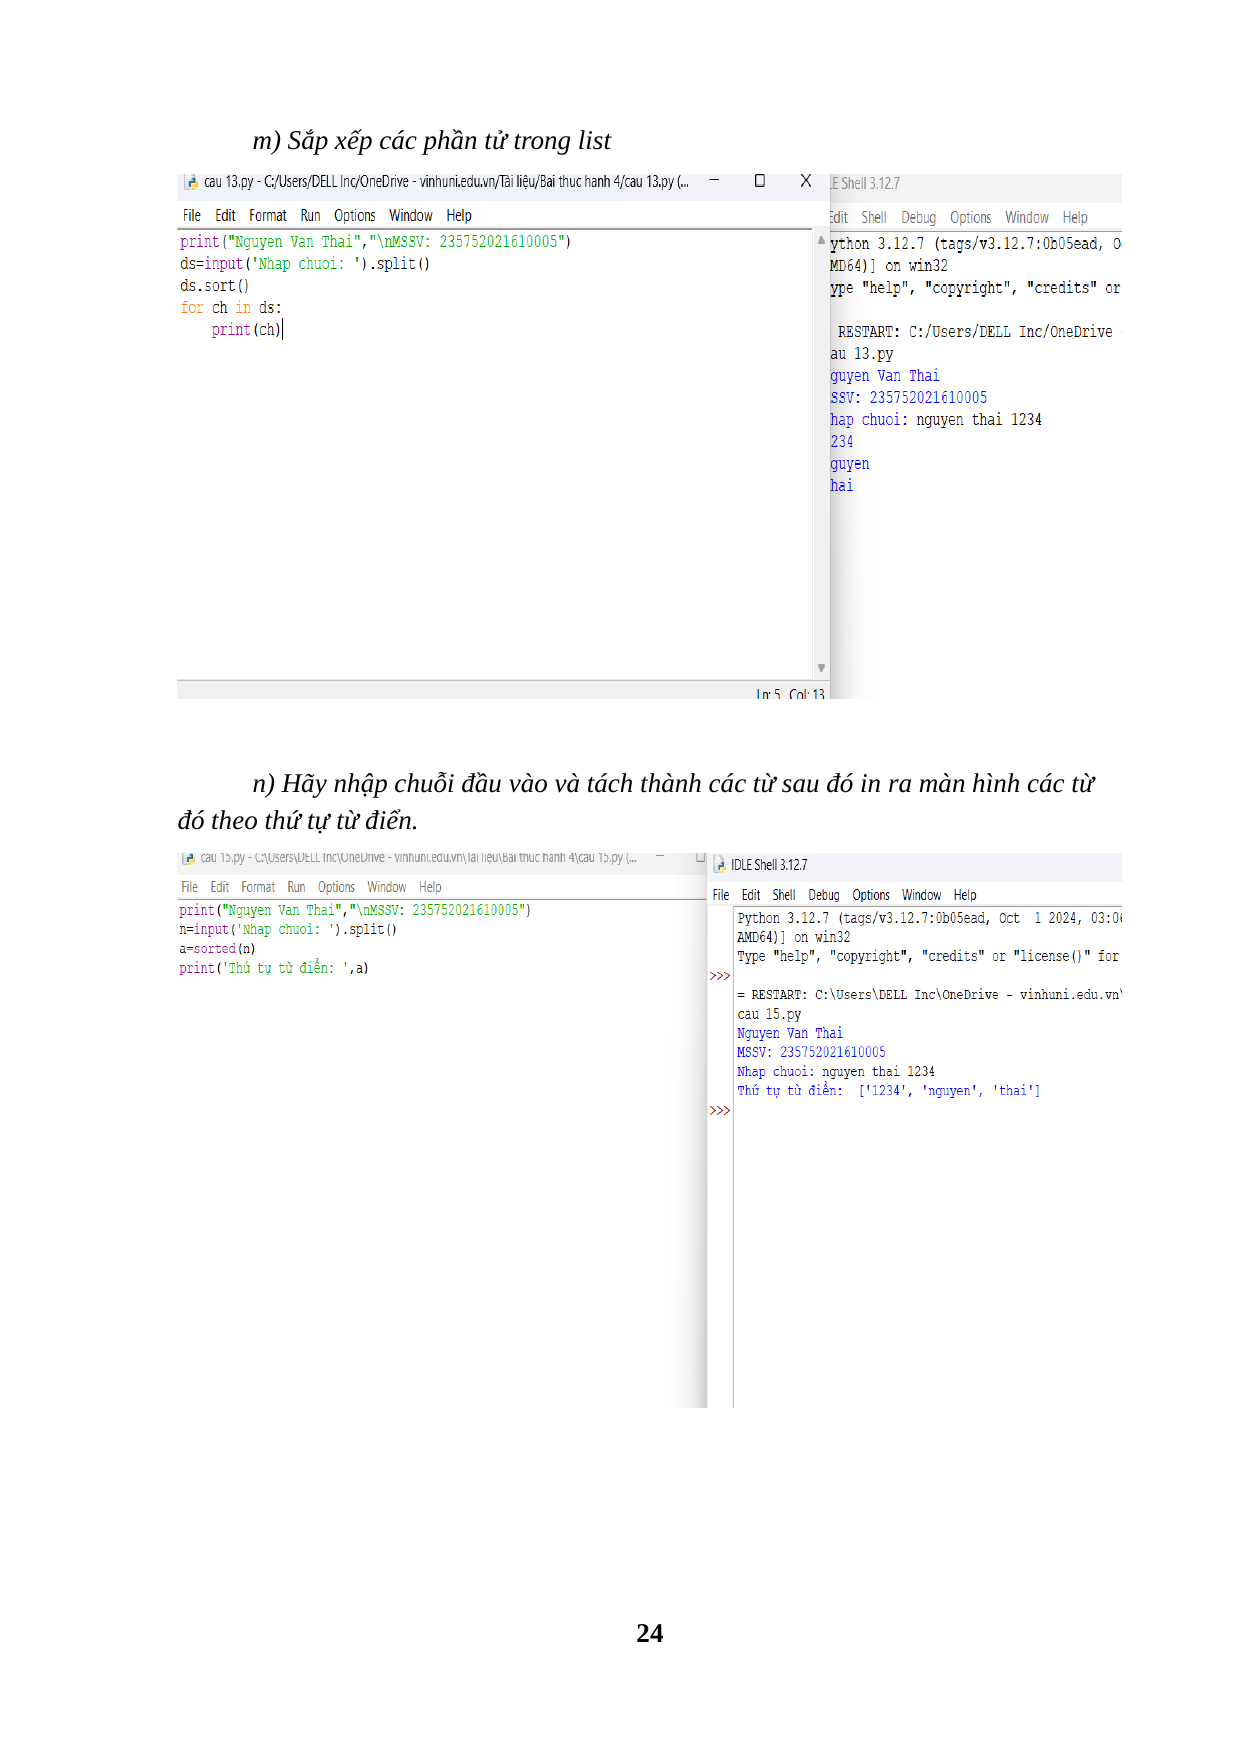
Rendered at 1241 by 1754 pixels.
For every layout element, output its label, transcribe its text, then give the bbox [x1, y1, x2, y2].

subtitle n) Hãy nhập chuỗi đầu vào và tách thành các từ sau đó in ra màn hình các từ đó theo thứ tự từ điển. [177, 767, 1122, 835]
subtitle m) Sắp xếp các phần tử trong list [177, 124, 1122, 156]
picture [177, 174, 1122, 699]
picture [177, 853, 1123, 1408]
